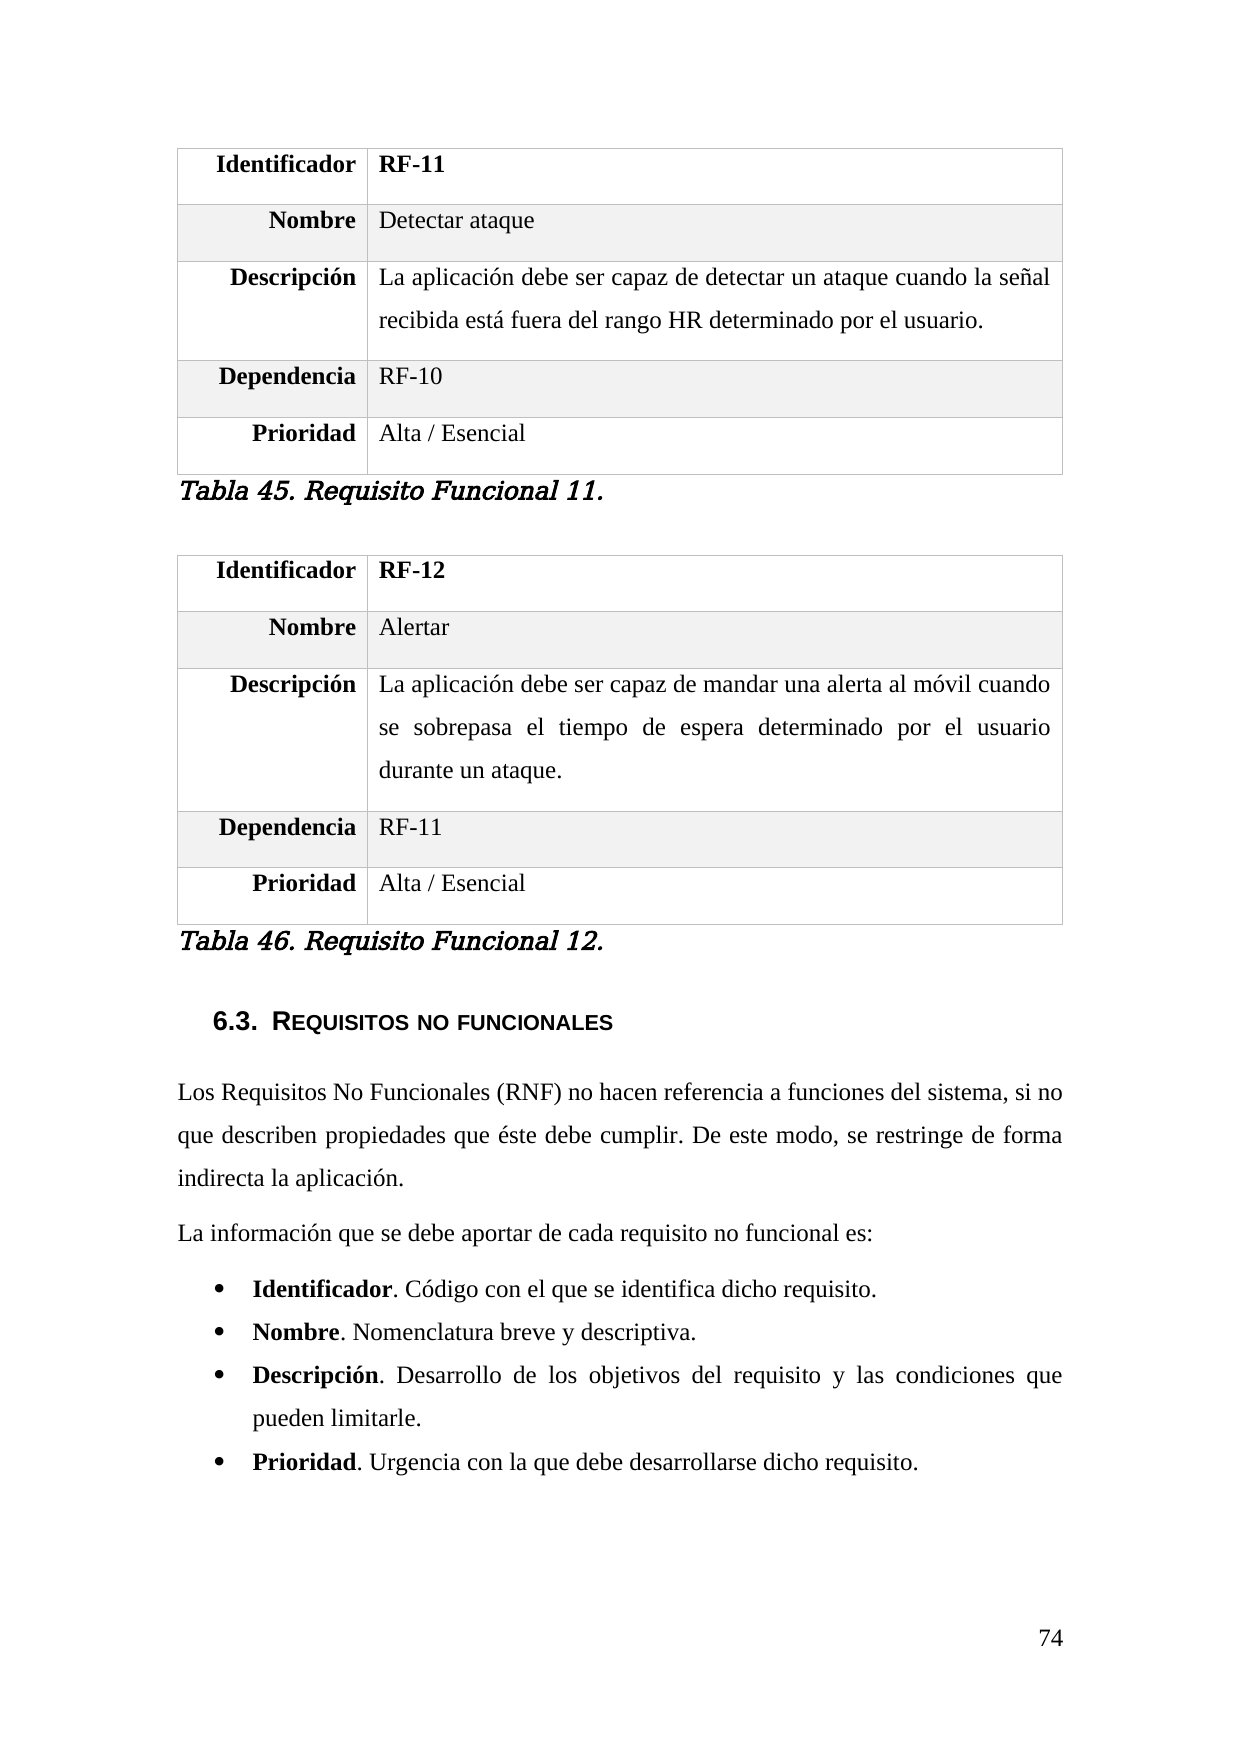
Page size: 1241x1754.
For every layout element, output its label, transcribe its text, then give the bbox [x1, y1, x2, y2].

table_header RF-12 [368, 556, 1062, 611]
table_cell Nombre [178, 205, 367, 261]
list Descripción. Desarrollo de los objetivos del requisito y las condiciones que pueden limitarle. [215, 1360, 1063, 1432]
text Tabla 46. Requisito Funcional 12. [177, 925, 1063, 955]
table_cell Descripción [178, 669, 367, 811]
table_cell Alertar [368, 612, 1062, 668]
table_cell Prioridad [178, 418, 367, 473]
table_header Identificador [178, 149, 367, 204]
table_cell Prioridad [178, 868, 367, 924]
table_cell Dependencia [178, 361, 367, 417]
table_header Identificador [178, 556, 367, 611]
text Tabla 45. Requisito Funcional 11. [177, 475, 1063, 504]
table_cell La aplicación debe ser capaz de detectar un ataque cuando la señal recibida está fuera del rango HR determinado por el usuario. [368, 262, 1062, 360]
list Identificador. Código con el que se identifica dicho requisito. [215, 1274, 1063, 1303]
table_cell RF-11 [368, 812, 1062, 867]
table_cell Nombre [178, 612, 367, 668]
table_cell Descripción [178, 262, 367, 360]
subtitle Requisitos no funcionales [213, 1005, 1063, 1036]
table_header RF-11 [368, 149, 1062, 204]
list Nombre. Nomenclatura breve y descriptiva. [215, 1317, 1063, 1346]
table_cell La aplicación debe ser capaz de mandar una alerta al móvil cuando se sobrepasa el tiempo de espera determinado por el usuario durante un ataque. [368, 669, 1062, 811]
list Prioridad. Urgencia con la que debe desarrollarse dicho requisito. [215, 1447, 1063, 1475]
table_cell Alta / Esencial [368, 868, 1062, 924]
text La información que se debe aportar de cada requisito no funcional es: [177, 1218, 1063, 1247]
table_cell Alta / Esencial [368, 418, 1062, 473]
table_cell Detectar ataque [368, 205, 1062, 261]
table_cell Dependencia [178, 812, 367, 867]
text Los Requisitos No Funcionales (RNF) no hacen referencia a funciones del sistema, si no que describen propiedades que éste debe cumplir. De este modo, se restringe de forma indirecta la aplicación. [177, 1077, 1063, 1192]
table_cell RF-10 [368, 361, 1062, 417]
